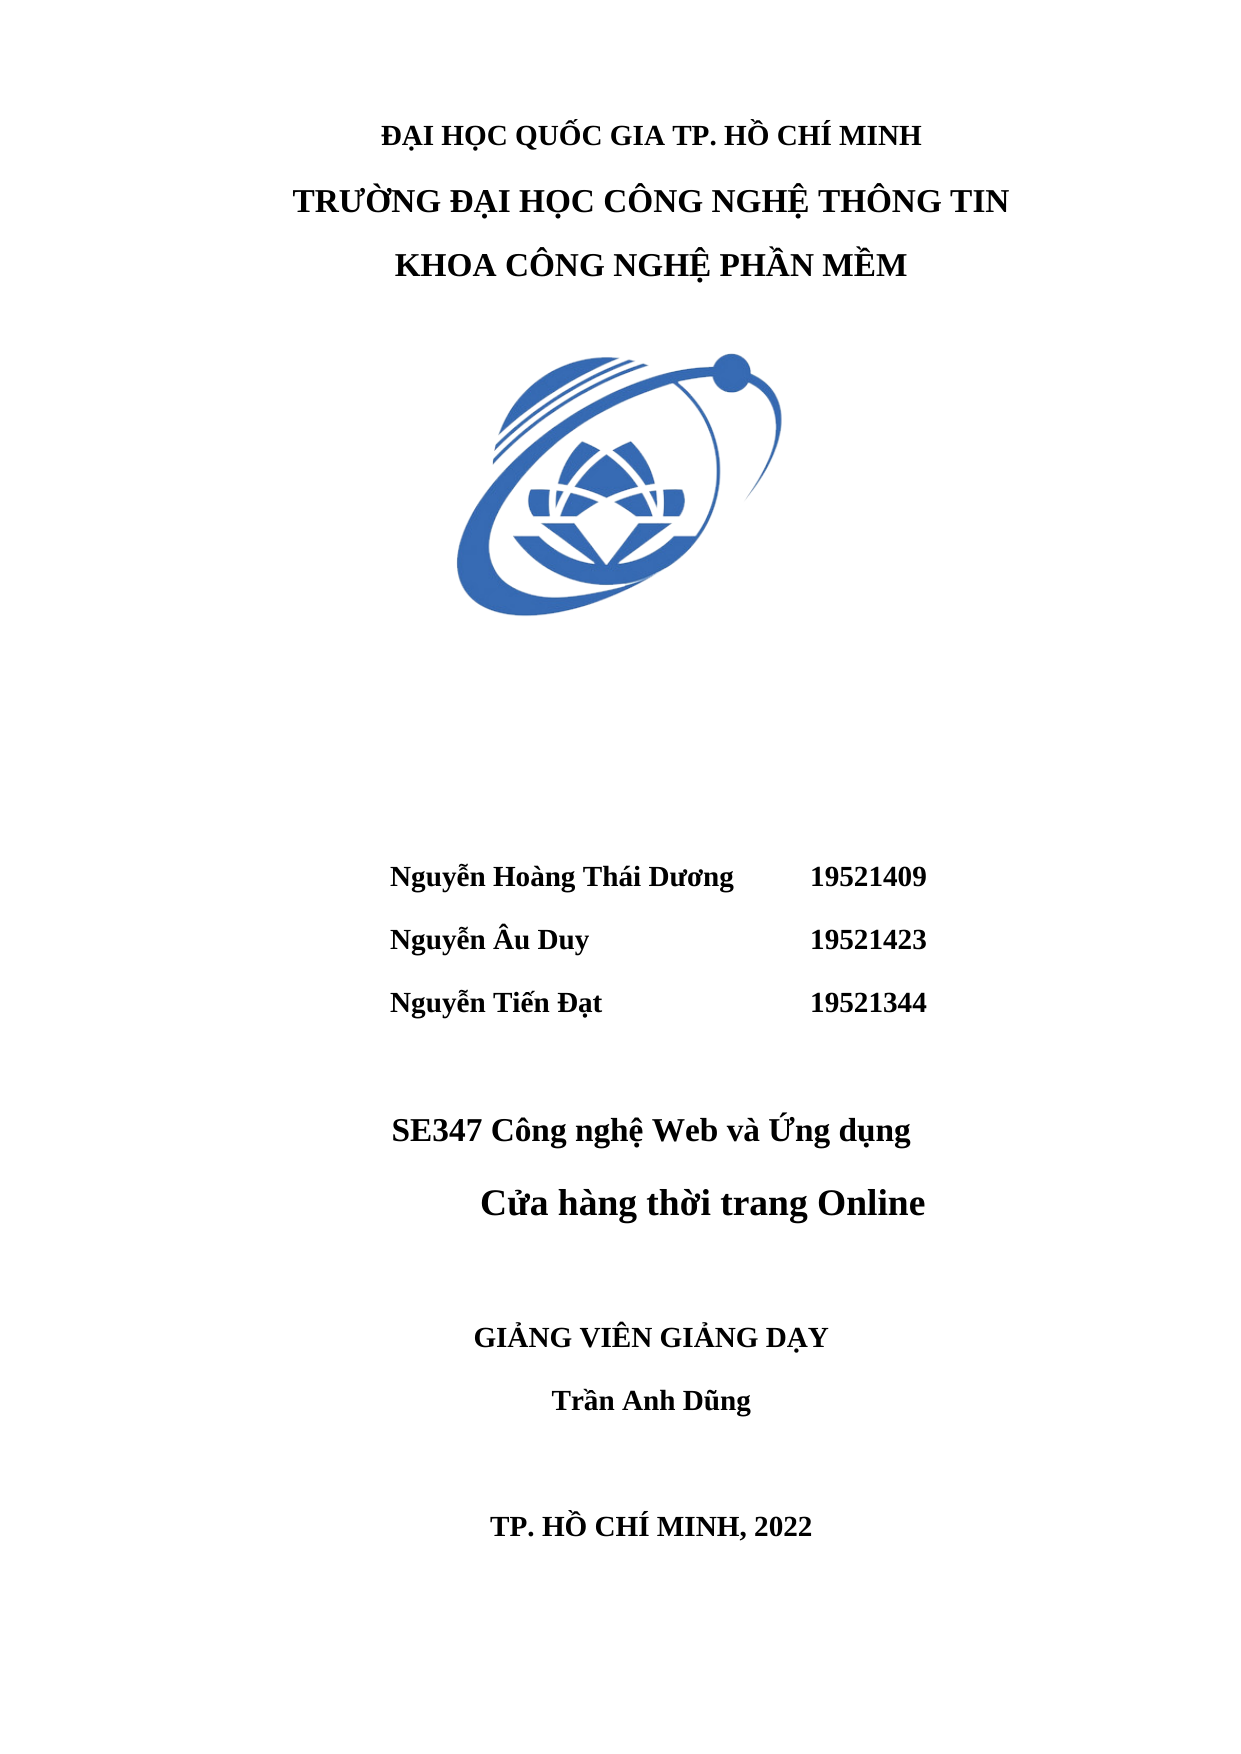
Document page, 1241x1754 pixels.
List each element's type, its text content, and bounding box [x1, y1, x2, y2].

text Cửa hàng thời trang Online [150, 1181, 1122, 1224]
text Nguyễn Âu Duy 19521423 [150, 922, 1122, 956]
text TP. HỒ CHÍ MINH, 2022 [150, 1509, 1122, 1543]
picture [455, 352, 785, 625]
text TRƯỜNG ĐẠI HỌC CÔNG NGHỆ THÔNG TIN [150, 181, 1122, 219]
text SE347 Công nghệ Web và Ứng dụng [150, 1111, 1122, 1149]
text Trần Anh Dũng [150, 1383, 1122, 1417]
text Nguyễn Tiến Đạt 19521344 [150, 985, 1122, 1018]
text ĐẠI HỌC QUỐC GIA TP. HỒ CHÍ MINH [150, 118, 1122, 152]
text KHOA CÔNG NGHỆ PHẦN MỀM [150, 245, 1122, 283]
text GIẢNG VIÊN GIẢNG DẠY [150, 1321, 1122, 1354]
text Nguyễn Hoàng Thái Dương 19521409 [150, 859, 1122, 893]
